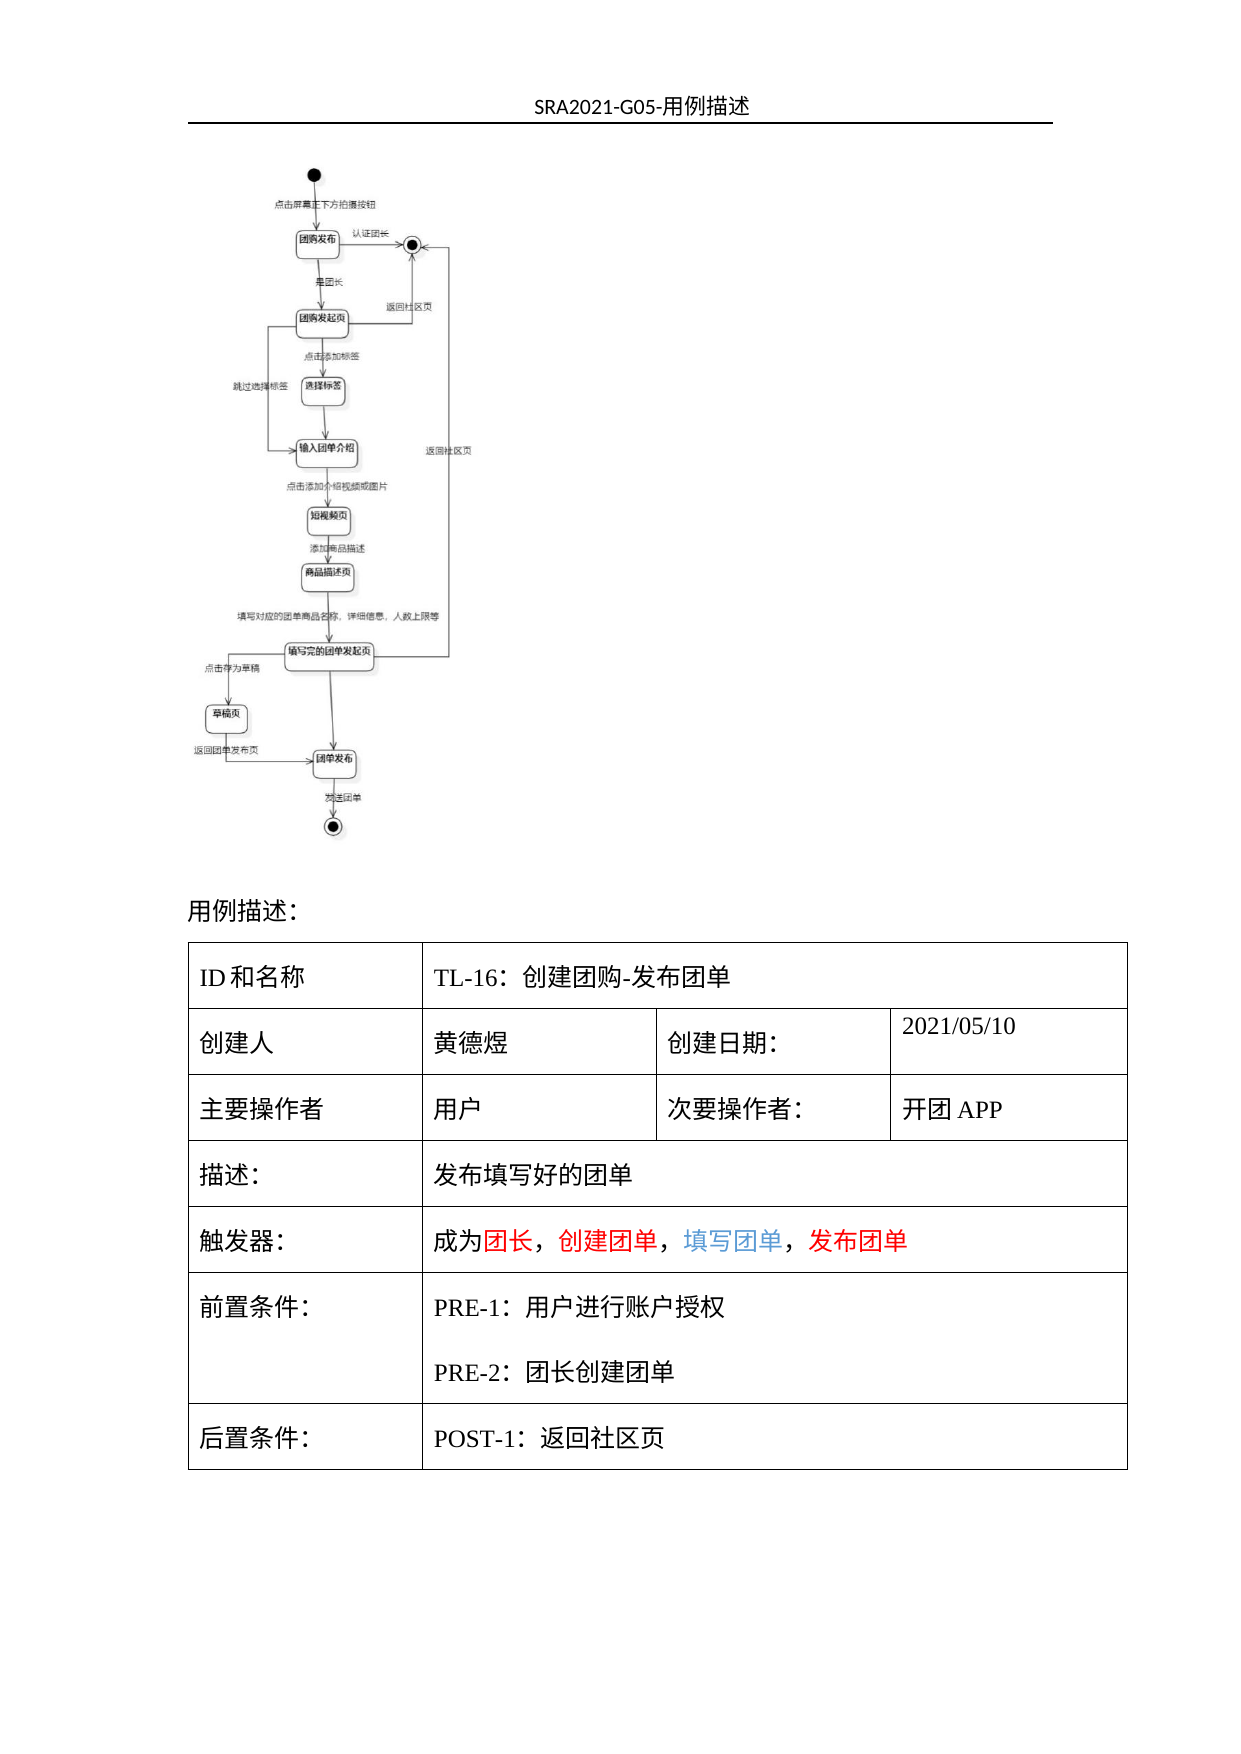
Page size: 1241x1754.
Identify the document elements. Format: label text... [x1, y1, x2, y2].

table_header TL-16：创建团购-发布团单 [423, 943, 1127, 1008]
picture [187, 162, 499, 863]
table_cell 次要操作者： [657, 1075, 890, 1140]
table_cell 发布填写好的团单 [423, 1141, 1127, 1206]
table_cell PRE-1：用户进行账户授权 PRE-2：团长创建团单 [423, 1273, 1127, 1403]
table_cell 描述： [189, 1141, 422, 1206]
table_cell 创建日期： [657, 1009, 890, 1074]
table_cell 前置条件： [189, 1273, 422, 1403]
table_cell 触发器： [189, 1207, 422, 1272]
table_cell 后置条件： [189, 1404, 422, 1469]
table_cell 2021/05/10 [891, 1009, 1127, 1074]
table_cell 用户 [423, 1075, 656, 1140]
table_cell POST-1：返回社区页 [423, 1404, 1127, 1469]
table_cell 开团APP [891, 1075, 1127, 1140]
table_cell 创建人 [189, 1009, 422, 1074]
table_cell 成为团长，创建团单，填写团单，发布团单 [423, 1207, 1127, 1272]
text 用例描述： [187, 877, 1053, 942]
table_cell 主要操作者 [189, 1075, 422, 1140]
table_header ID和名称 [189, 943, 422, 1008]
table_cell 黄德煜 [423, 1009, 656, 1074]
